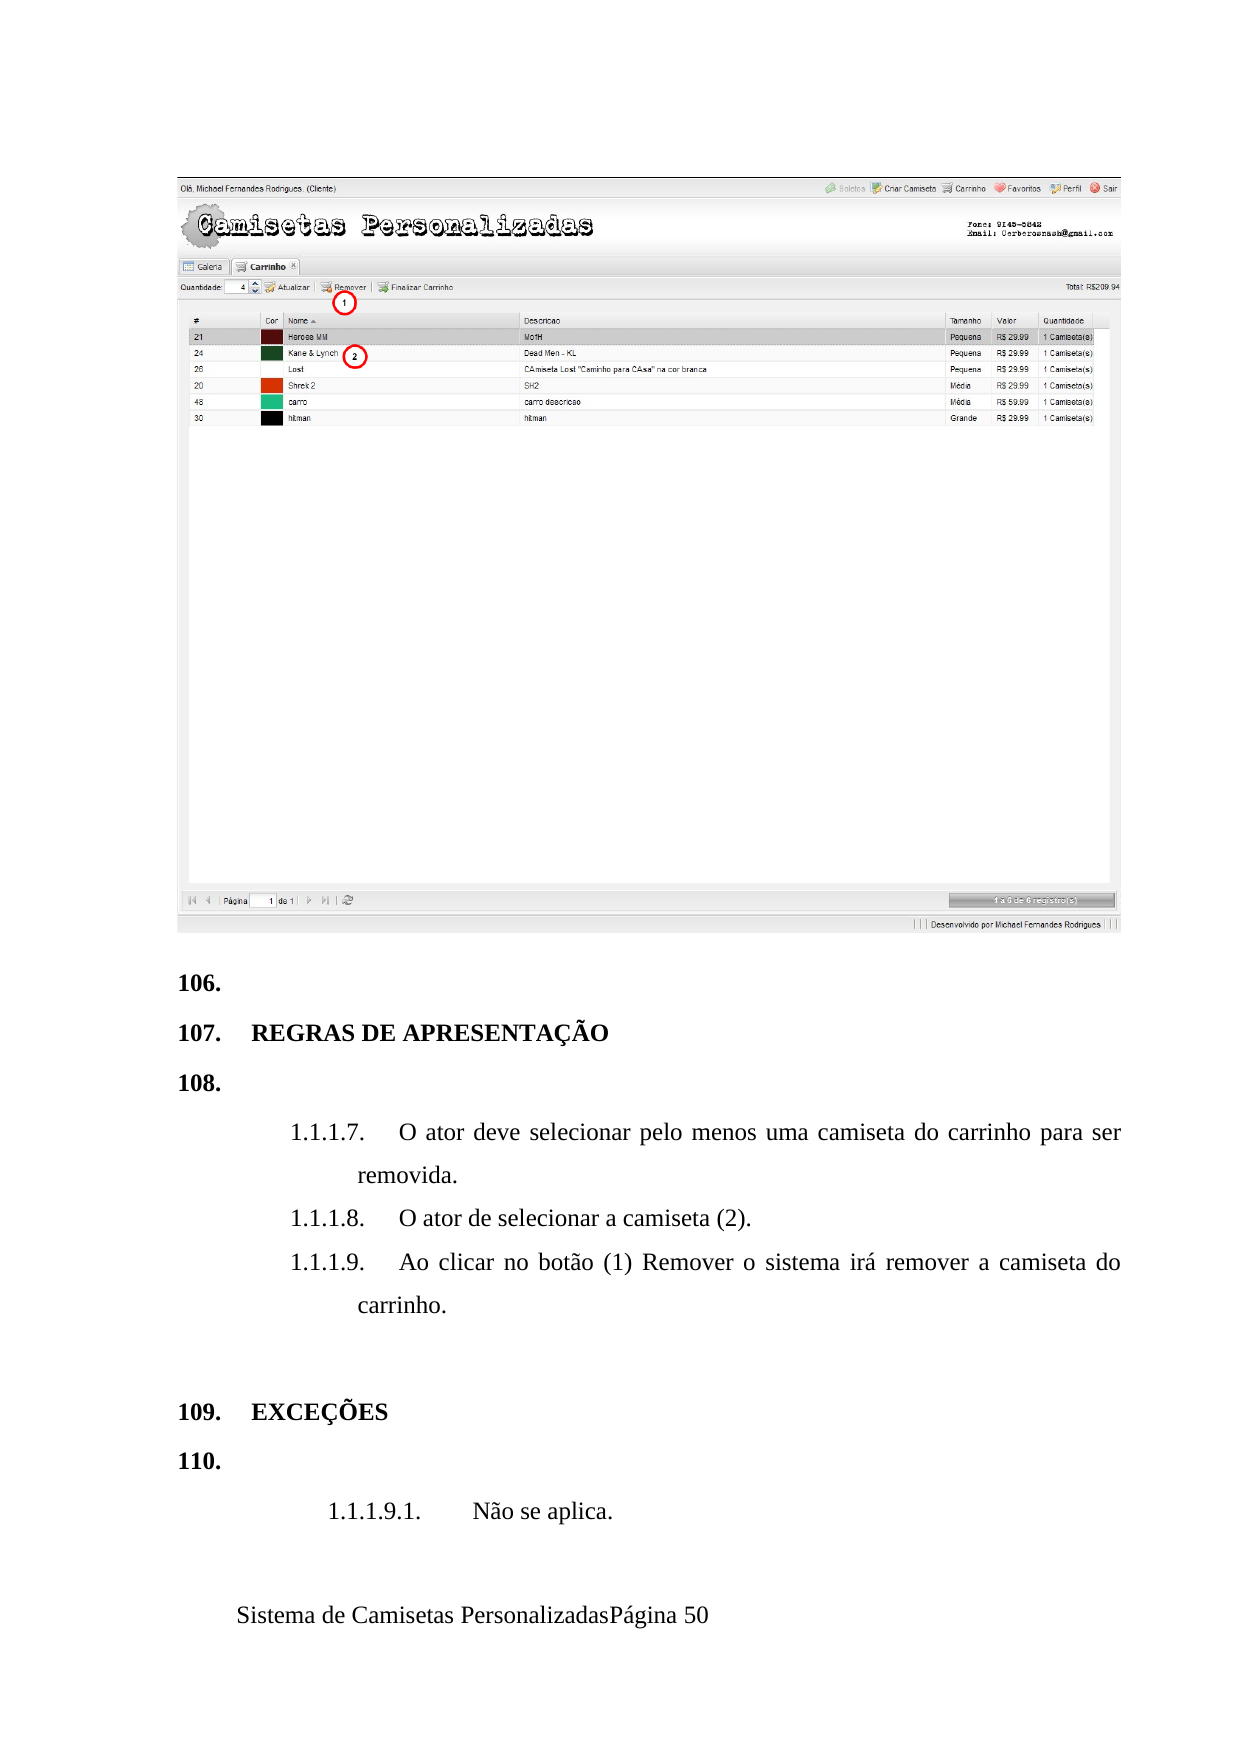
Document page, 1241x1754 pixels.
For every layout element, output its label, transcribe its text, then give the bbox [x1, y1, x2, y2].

list O ator deve selecionar pelo menos uma camiseta do carrinho para ser removida. [290, 1117, 1122, 1189]
list Não se aplica. [327, 1496, 1122, 1525]
text EXCEÇÕES [177, 1397, 1122, 1426]
list O ator de selecionar a camiseta (2). [290, 1203, 1122, 1232]
list Ao clicar no botão (1) Remover o sistema irá remover a camiseta do carrinho. [290, 1247, 1122, 1318]
text REGRAS DE APRESENTAÇÃO [177, 1018, 1122, 1047]
